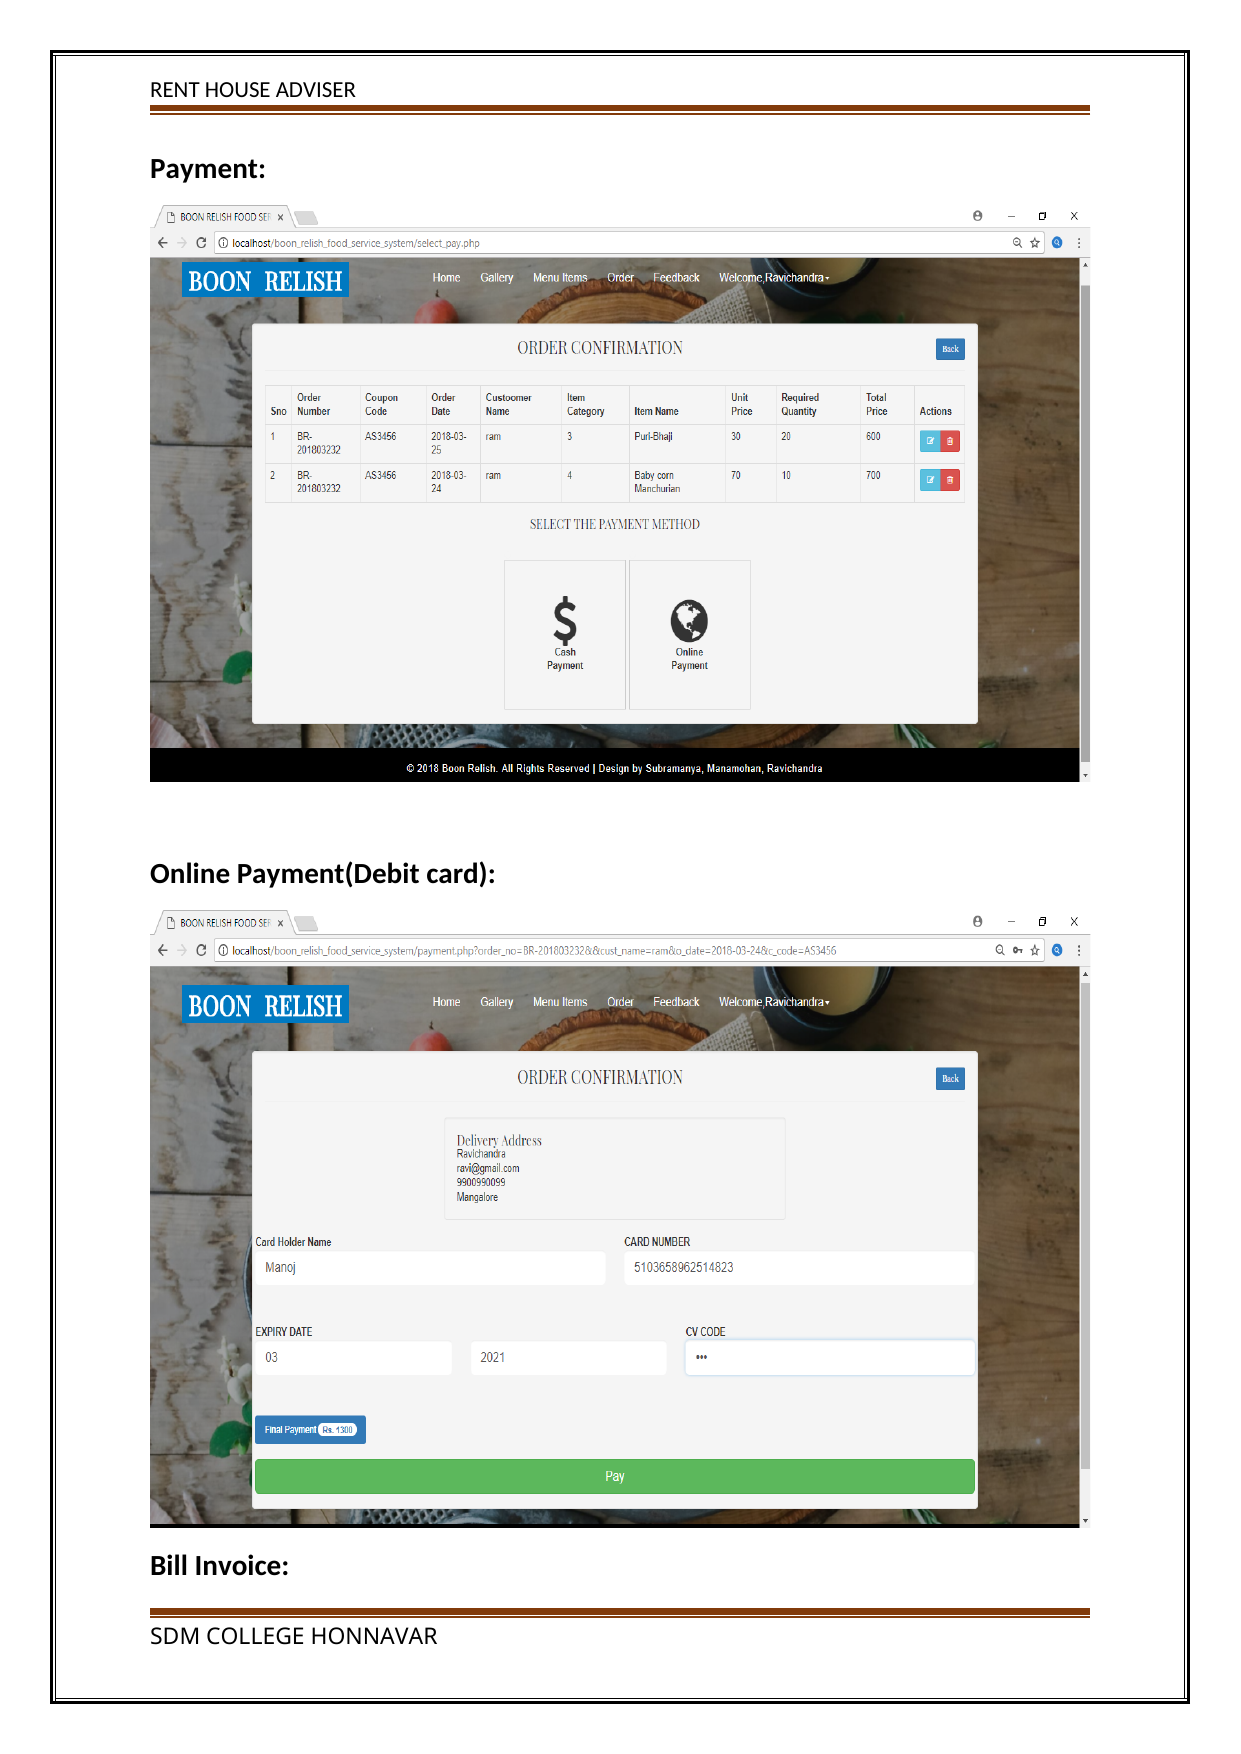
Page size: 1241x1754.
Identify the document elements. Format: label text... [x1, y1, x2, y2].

text Payment: [150, 150, 1090, 186]
text Bill Invoice: [150, 1547, 1090, 1582]
text Online Payment(Debit card): [150, 856, 1090, 891]
picture [150, 910, 1091, 1528]
picture [150, 205, 1091, 782]
